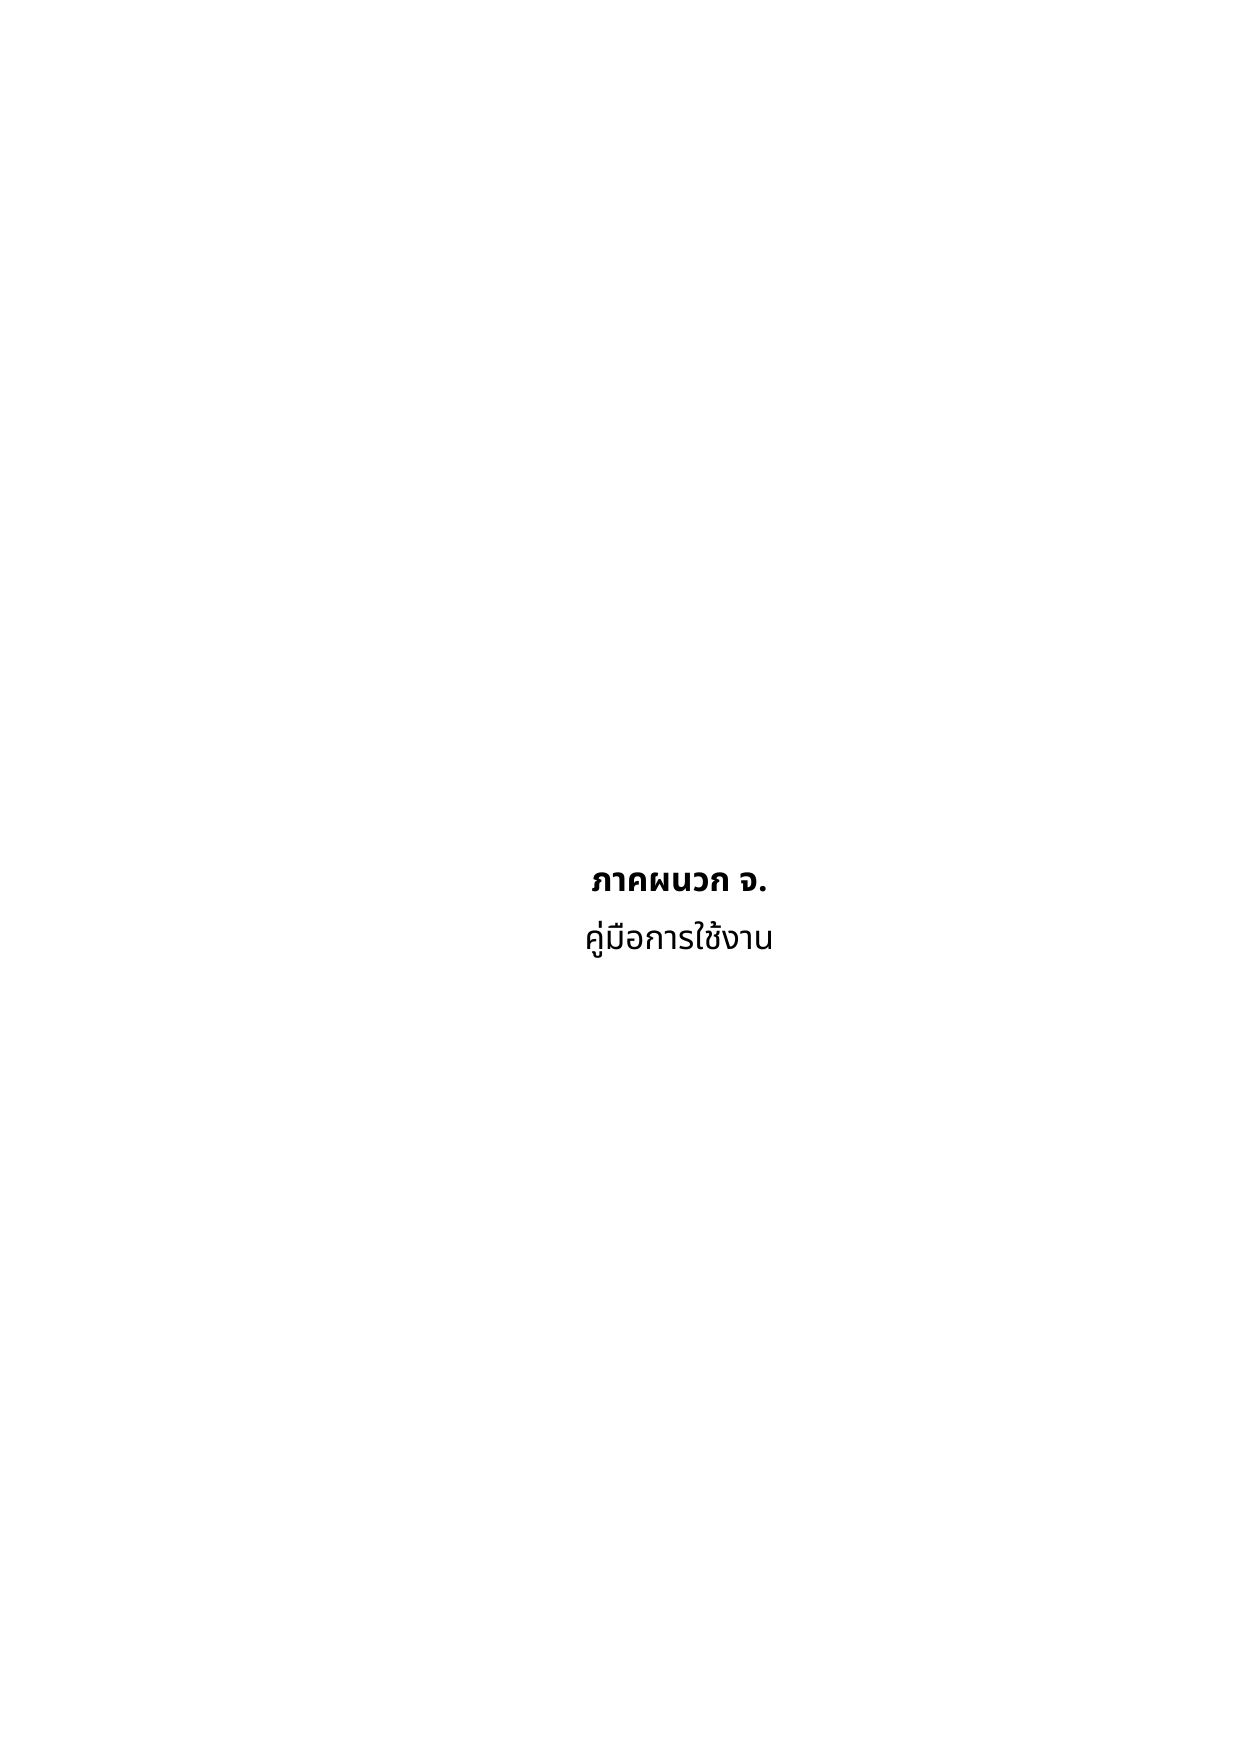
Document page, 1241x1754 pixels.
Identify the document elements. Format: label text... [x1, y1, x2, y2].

text ภาคผนวก จ. [236, 856, 1122, 906]
text คู่มือการใช้งาน [236, 914, 1122, 964]
